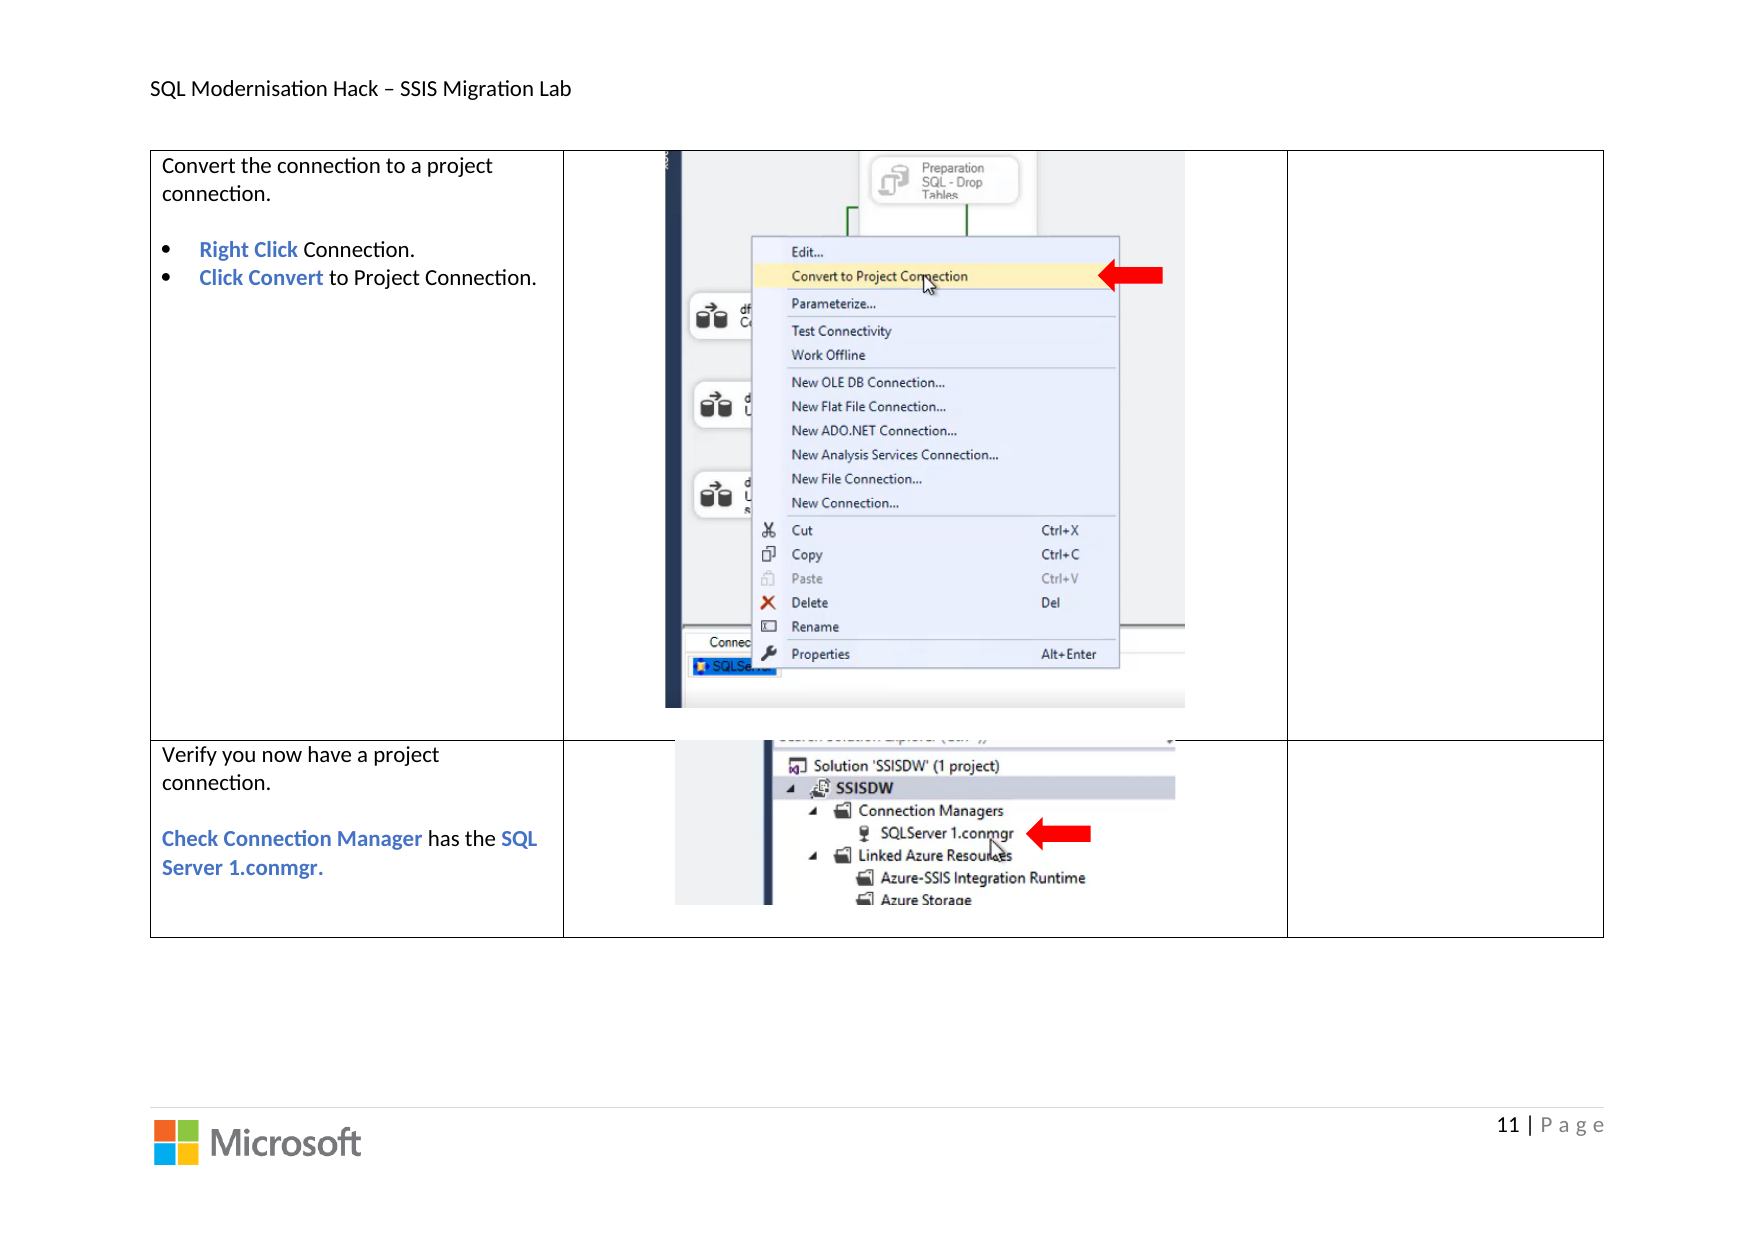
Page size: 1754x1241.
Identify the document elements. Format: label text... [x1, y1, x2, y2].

table_cell [564, 741, 1287, 937]
table_cell Convert the connection to a project connection. Right Click Connection. Click Convert to Project Connection. [151, 151, 563, 739]
table_cell Verify you now have a project connection. Check Connection Manager has the SQL Server 1.conmgr. [151, 741, 563, 937]
table_cell [564, 151, 1287, 739]
picture [675, 740, 1176, 905]
table_cell [1288, 741, 1603, 937]
picture [665, 151, 1185, 708]
table_cell [1288, 151, 1603, 739]
picture [150, 1115, 370, 1167]
